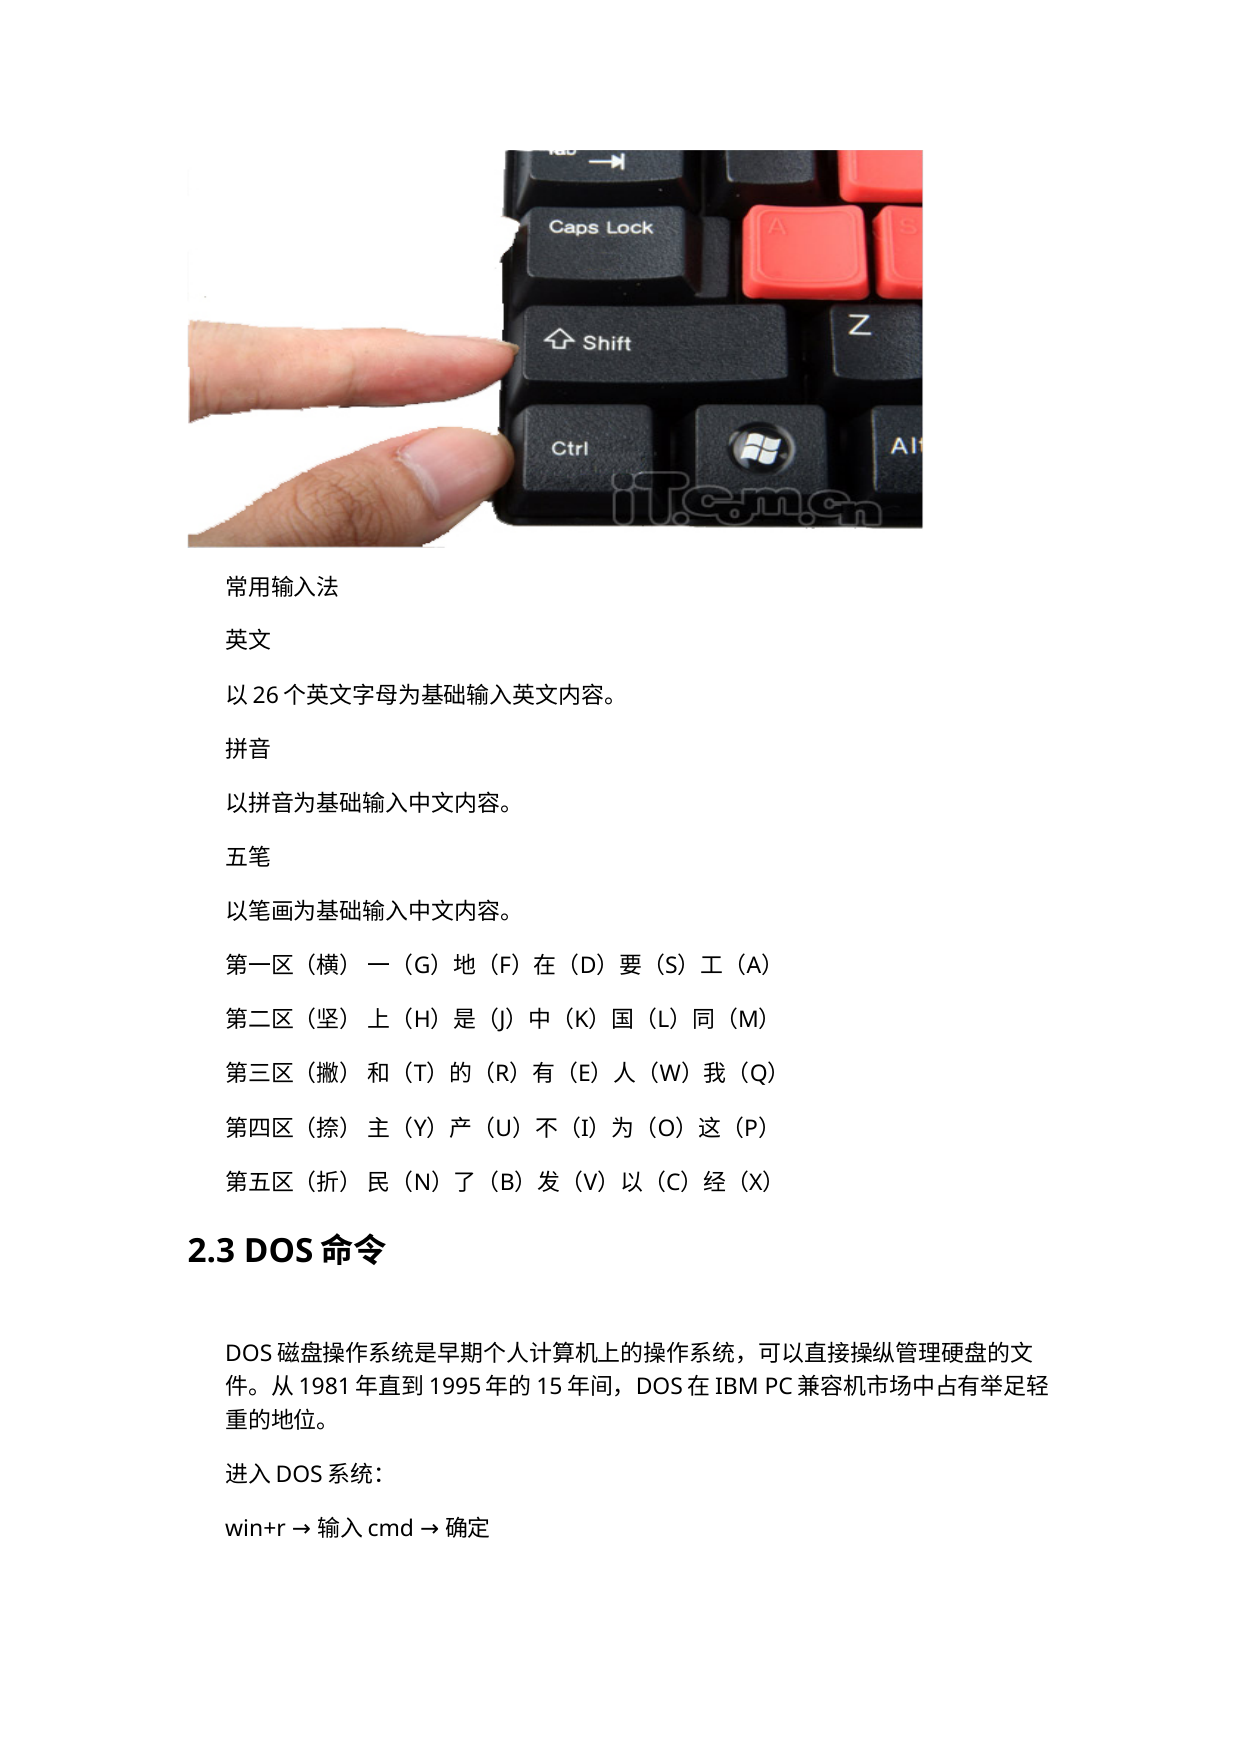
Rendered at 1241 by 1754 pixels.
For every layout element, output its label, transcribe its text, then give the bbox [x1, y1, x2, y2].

picture [187, 150, 924, 548]
list 第四区（捺） 主（Y）产（U）不（I）为（O）这（P） [225, 1109, 1053, 1143]
list 进入DOS系统： [225, 1456, 1053, 1489]
list 第二区（坚） 上（H）是（J）中（K）国（L）同（M） [225, 1001, 1053, 1034]
list 以拼音为基础输入中文内容。 [225, 785, 1053, 818]
subtitle 2.3 DOS命令 [187, 1224, 1053, 1272]
list 以26个英文字母为基础输入英文内容。 [225, 676, 1053, 710]
list 以笔画为基础输入中文内容。 [225, 893, 1053, 926]
list 英文 [225, 622, 1053, 656]
list 常用输入法 [225, 568, 1053, 602]
list 第五区（折） 民（N）了（B）发（V）以（C）经（X） [225, 1163, 1053, 1197]
list DOS磁盘操作系统是早期个人计算机上的操作系统，可以直接操纵管理硬盘的文件。从1981年直到1995年的15年间，DOS在IBM PC兼容机市场中占有举足轻重的地位。 [225, 1335, 1053, 1435]
list 五笔 [225, 839, 1053, 872]
list 拼音 [225, 731, 1053, 764]
list win+r → 输入cmd → 确定 [225, 1510, 1053, 1543]
list 第三区（撇） 和（T）的（R）有（E）人（W）我（Q） [225, 1055, 1053, 1088]
list 第一区（横） 一（G）地（F）在（D）要（S）工（A） [225, 947, 1053, 980]
